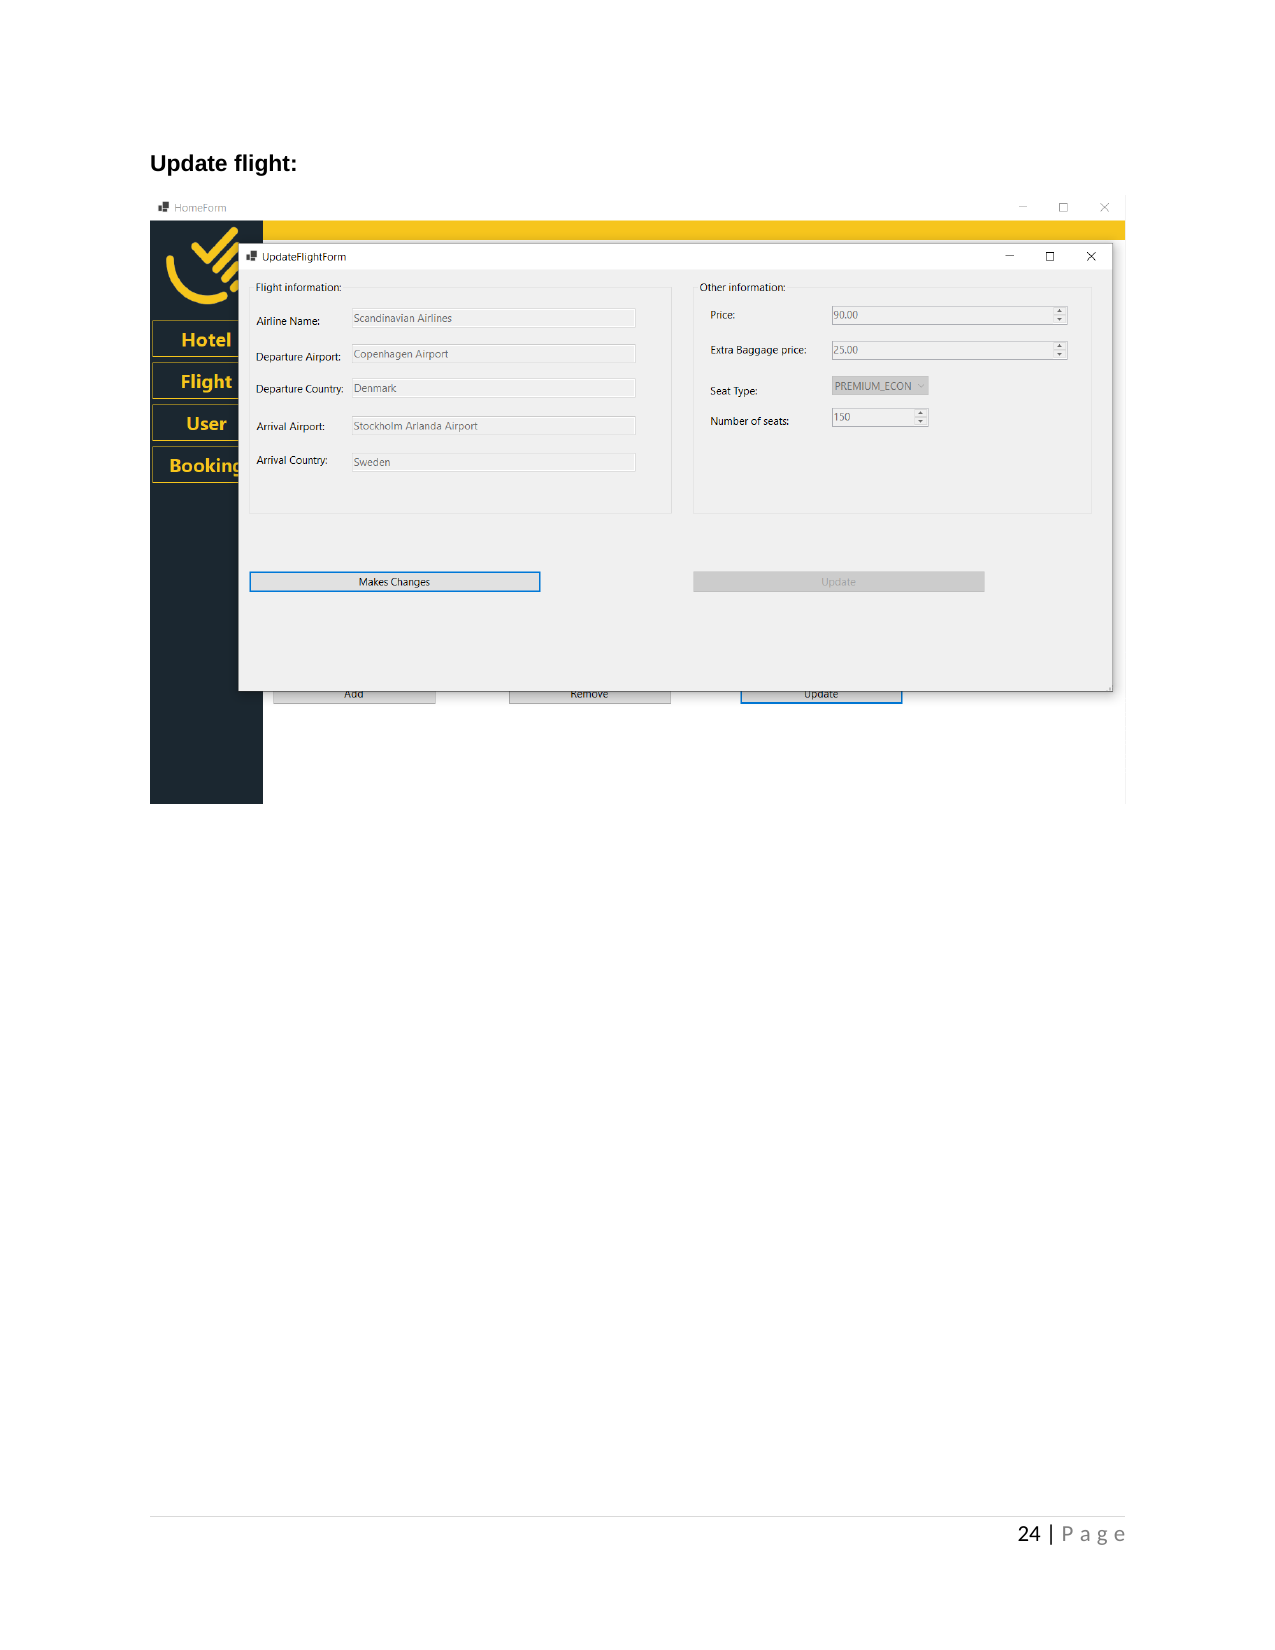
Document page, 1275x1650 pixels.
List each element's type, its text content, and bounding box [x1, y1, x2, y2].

text Update flight: [150, 150, 1125, 176]
picture [150, 195, 1125, 804]
